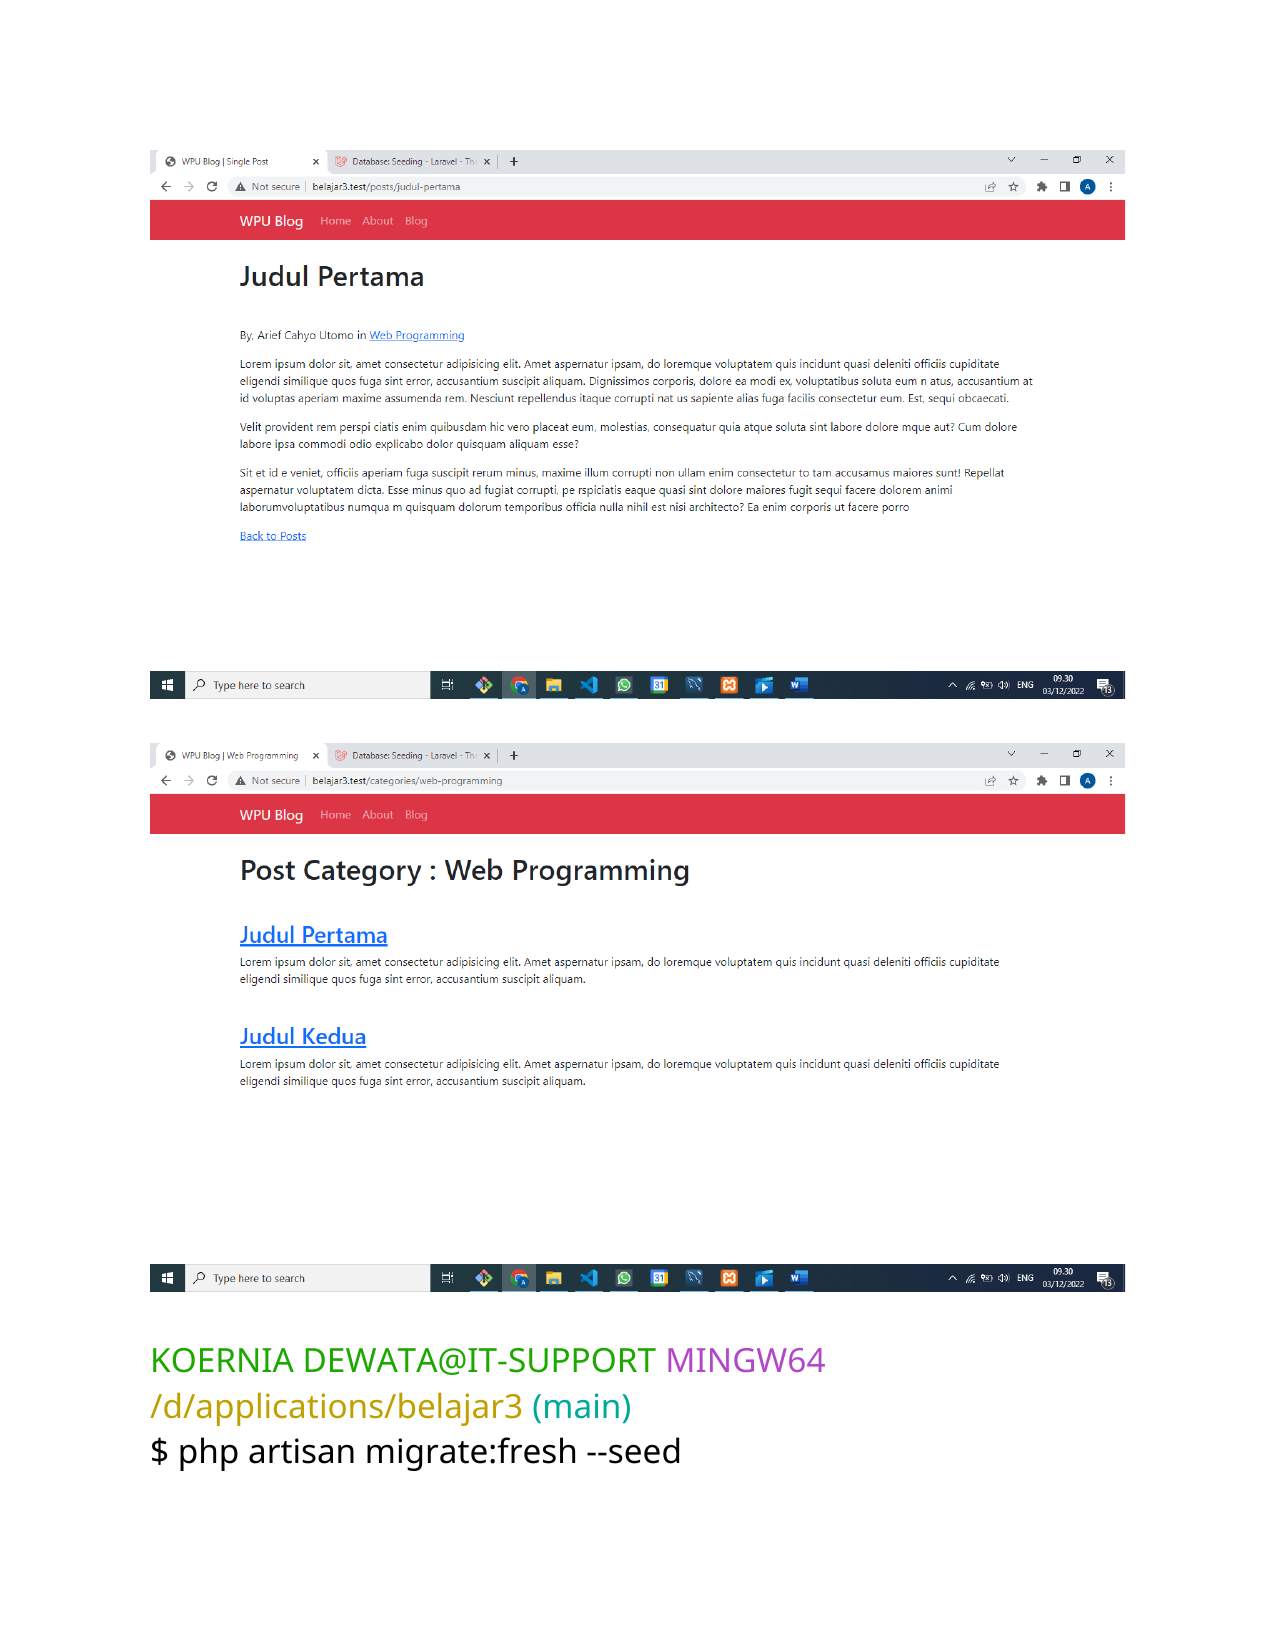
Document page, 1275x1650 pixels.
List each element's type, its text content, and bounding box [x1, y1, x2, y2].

text KOERNIA DEWATA@IT-SUPPORT MINGW64 /d/applications/belajar3 (main) [150, 1337, 1125, 1428]
picture [150, 150, 1125, 699]
picture [150, 743, 1125, 1292]
text $ php artisan migrate:fresh --seed [150, 1428, 1125, 1473]
